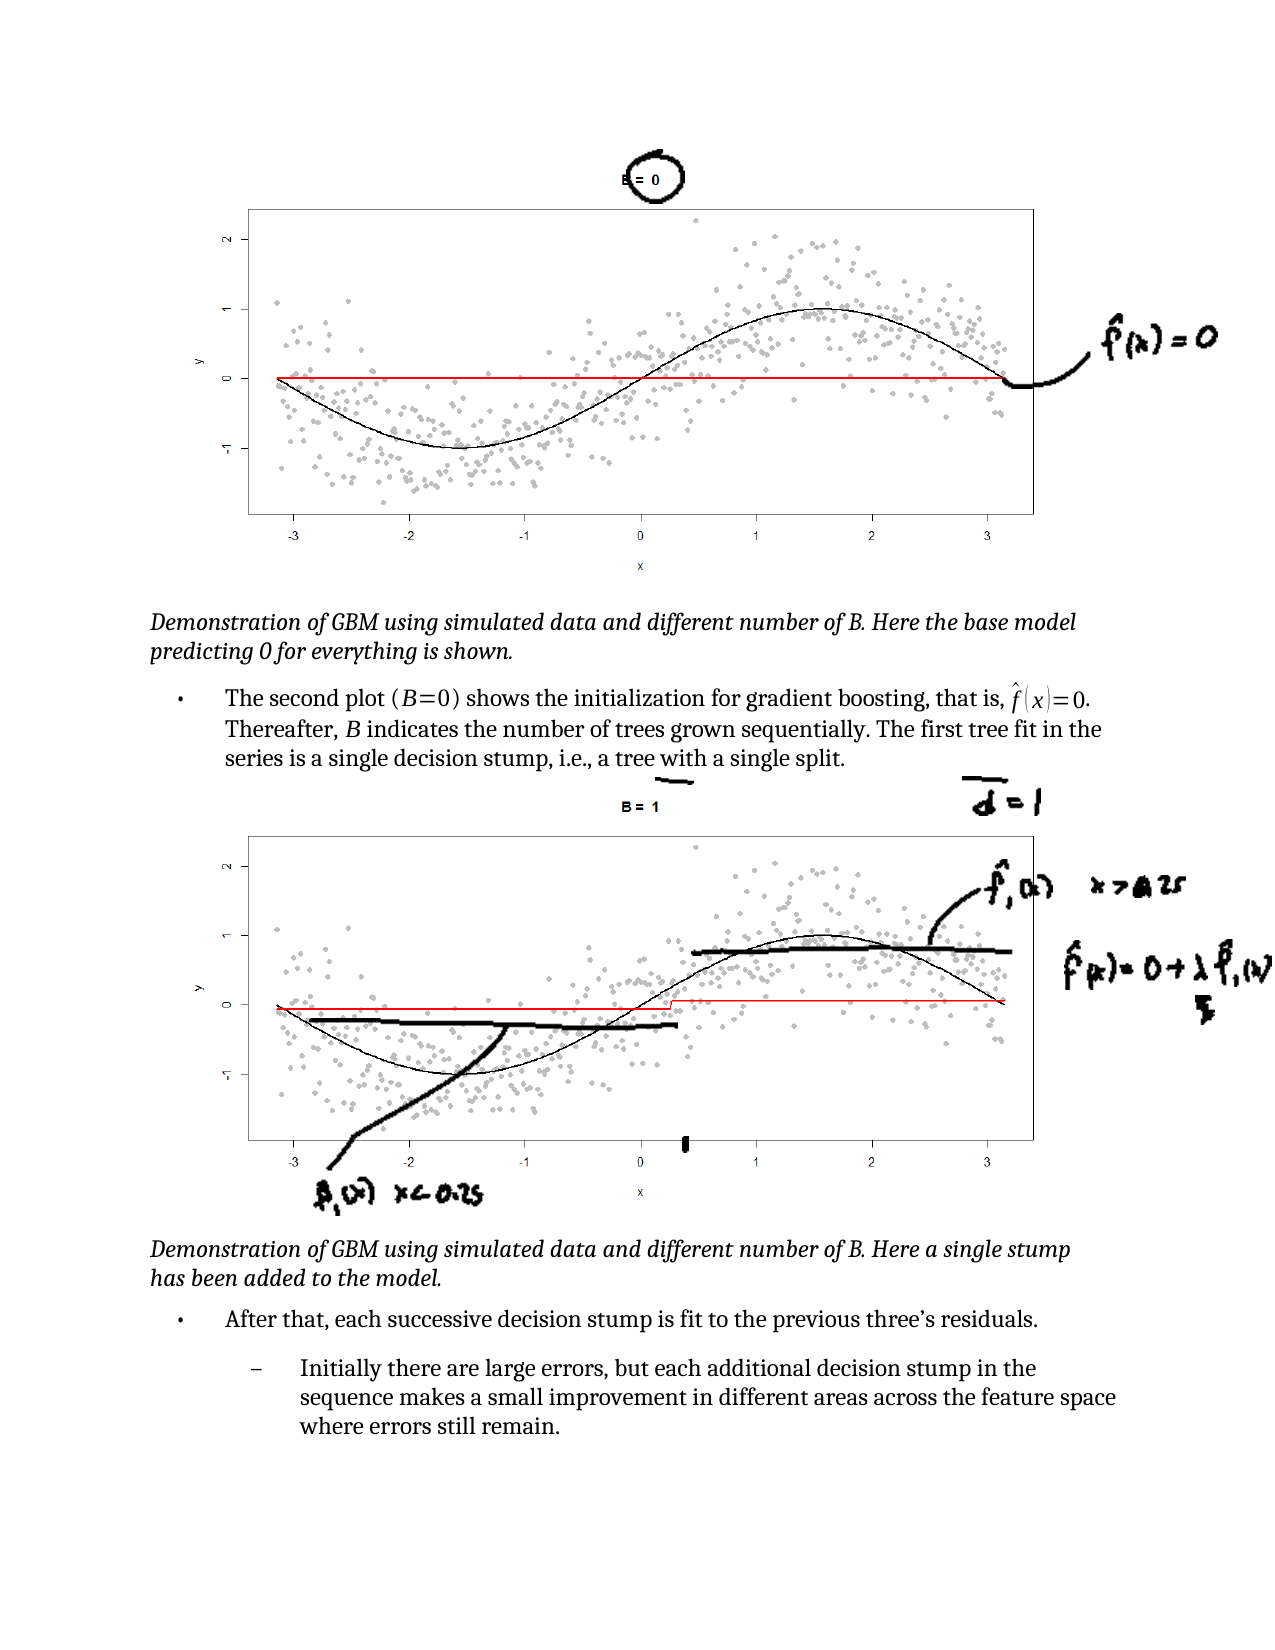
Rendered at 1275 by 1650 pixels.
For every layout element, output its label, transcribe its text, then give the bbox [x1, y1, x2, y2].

list The second plot () shows the initialization for gradient boosting, that is, . Thereafter, indicates the number of trees grown sequentially. The first tree fit in the series is a single decision stump, i.e., a tree with a single split. [175, 682, 1125, 773]
table_header Demonstration of GBM using simulated data and different number of B. Here a single stump has been added to the model. [139, 776, 1114, 1305]
picture [188, 776, 1208, 1216]
picture [188, 149, 1218, 588]
list After that, each successive decision stump is fit to the previous three’s residuals. [175, 1305, 1125, 1333]
table_header Demonstration of GBM using simulated data and different number of B. Here the base model predicting 0 for everything is shown. [139, 150, 1114, 678]
picture [1195, 995, 1215, 1025]
list Initially there are large errors, but each additional decision stump in the sequence makes a small improvement in different areas across the feature space where errors still remain. [250, 1354, 1125, 1441]
picture [1214, 939, 1272, 987]
picture [1091, 875, 1186, 898]
